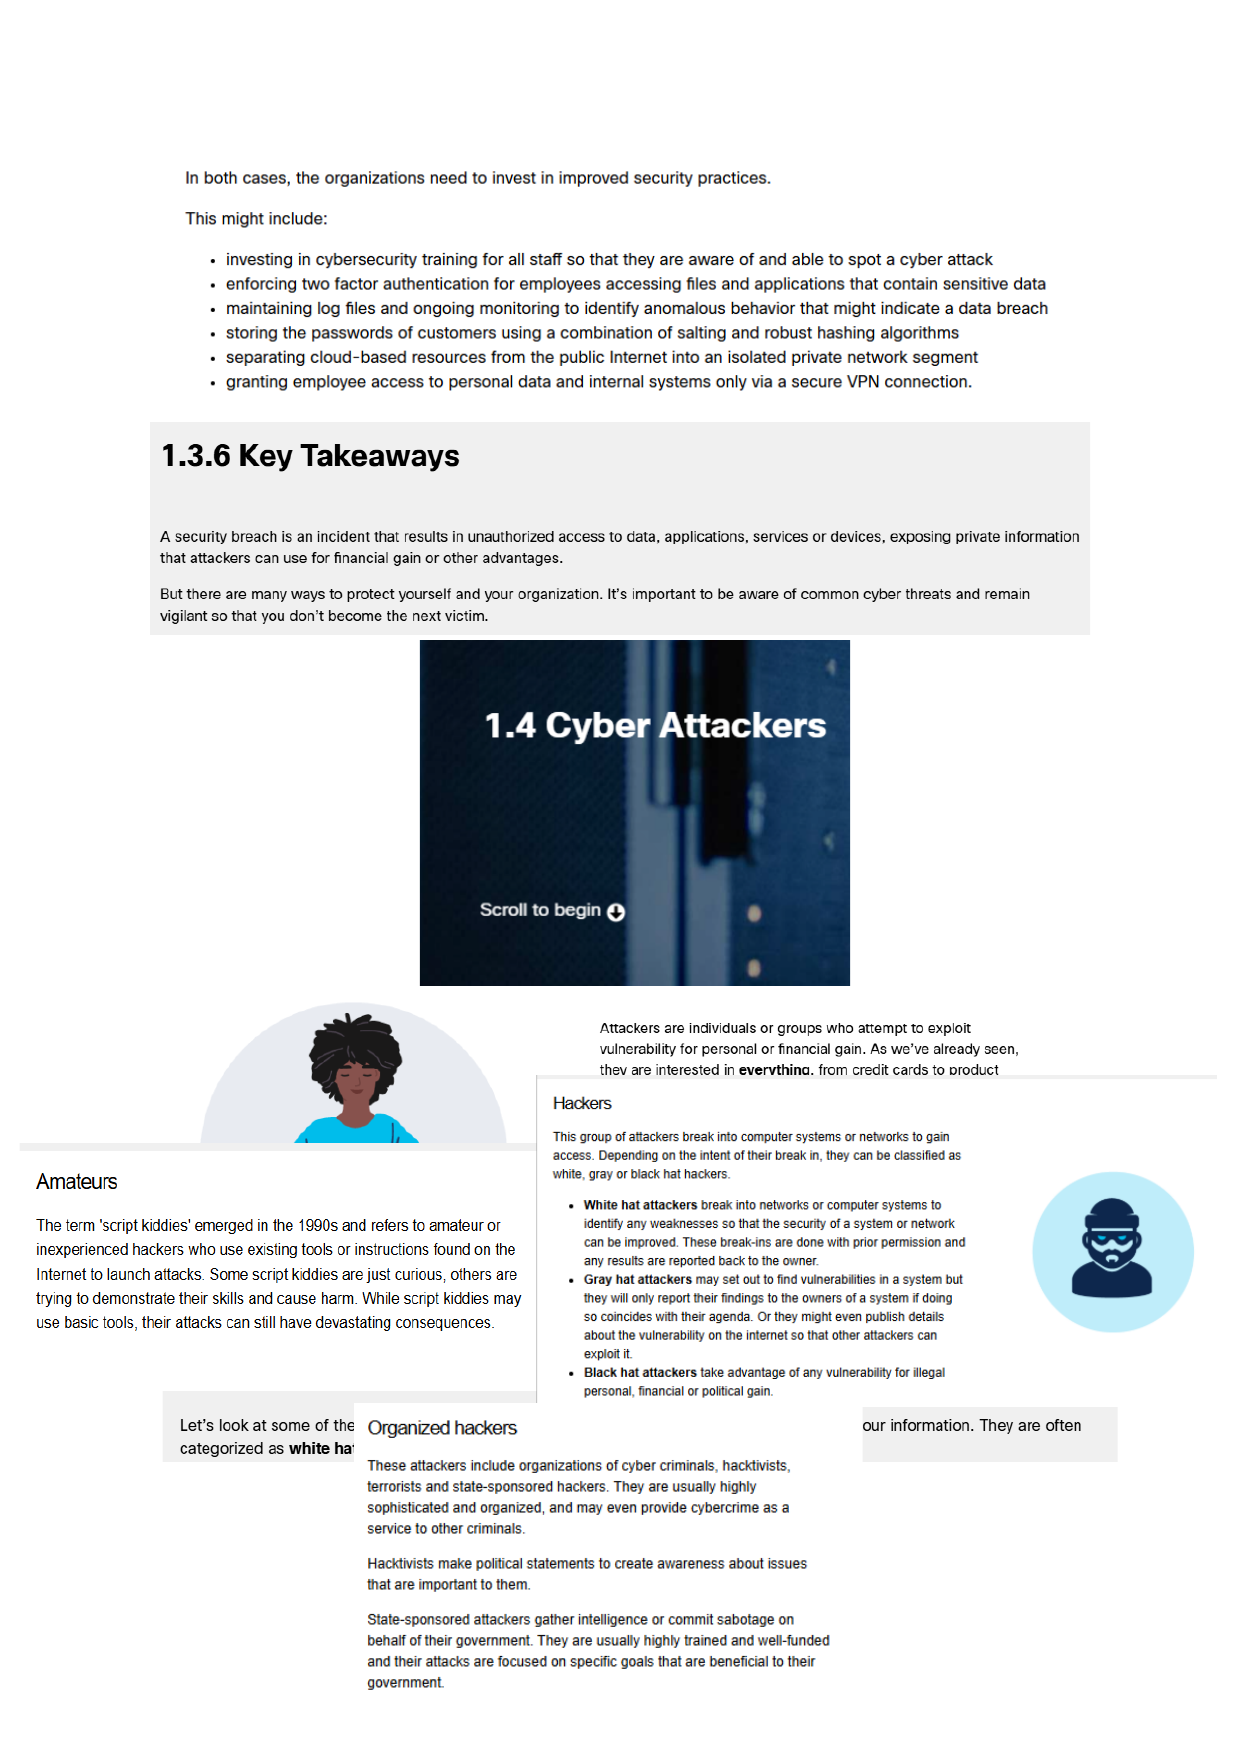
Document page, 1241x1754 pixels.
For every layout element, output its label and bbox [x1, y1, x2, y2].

picture [150, 150, 1091, 421]
picture [150, 422, 1091, 635]
picture [18, 640, 1217, 1750]
